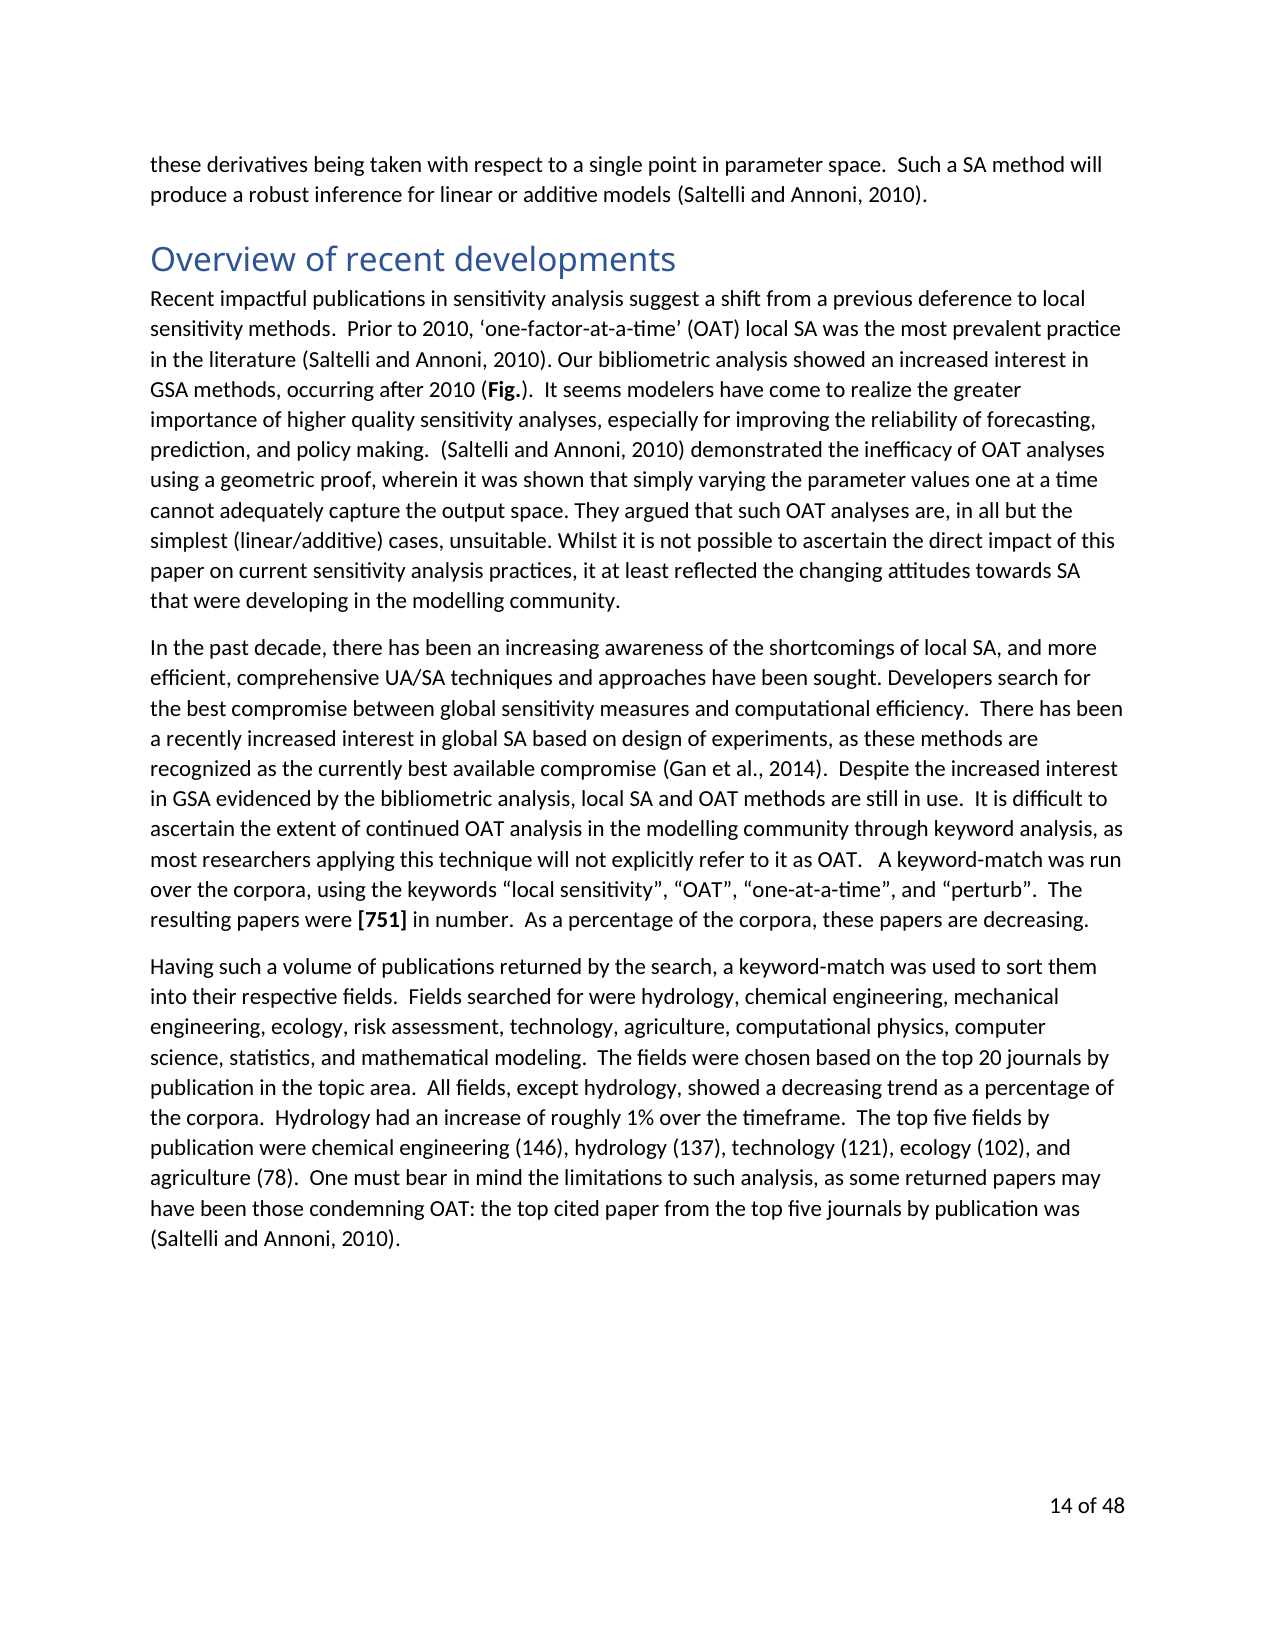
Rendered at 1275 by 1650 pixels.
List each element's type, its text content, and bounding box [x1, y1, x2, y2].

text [150, 150, 1125, 208]
text In the past decade, there has been an increasing awareness of the shortcomings of local SA, and more efficient, comprehensive UA/SA techniques and approaches have been sought. Developers search for the best compromise between global sensitivity measures and computational efficiency. There has been a recently increased interest in global SA based on design of experiments, as these methods are recognized as the currently best available compromise (Gan et al., 2014). Despite the increased interest in GSA evidenced by the bibliometric analysis, local SA and OAT methods are still in use. It is difficult to ascertain the extent of continued OAT analysis in the modelling community through keyword analysis, as most researchers applying this technique will not explicitly refer to it as OAT. A keyword-match was run over the corpora, using the keywords “local sensitivity”, “OAT”, “one-at-a-time”, and “perturb”. The resulting papers were [751] in number. As a percentage of the corpora, these papers are decreasing. [150, 633, 1125, 933]
text Recent impactful publications in sensitivity analysis suggest a shift from a previous deference to local sensitivity methods. Prior to 2010, ‘one-factor-at-a-time’ (OAT) local SA was the most prevalent practice in the literature (Saltelli and Annoni, 2010). Our bibliometric analysis showed an increased interest in GSA methods, occurring after 2010 (Fig.). It seems modelers have come to realize the greater importance of higher quality sensitivity analyses, especially for improving the reliability of forecasting, prediction, and policy making. (Saltelli and Annoni, 2010) demonstrated the inefficacy of OAT analyses using a geometric proof, wherein it was shown that simply varying the parameter values one at a time cannot adequately capture the output space. They argued that such OAT analyses are, in all but the simplest (linear/additive) cases, unsuitable. Whilst it is not possible to ascertain the direct impact of this paper on current sensitivity analysis practices, it at least reflected the changing attitudes towards SA that were developing in the modelling community. [150, 284, 1125, 614]
subtitle Overview of recent developments [150, 235, 1125, 281]
text Having such a volume of publications returned by the search, a keyword-match was used to sort them into their respective fields. Fields searched for were hydrology, chemical engineering, mechanical engineering, ecology, risk assessment, technology, agriculture, computational physics, computer science, statistics, and mathematical modeling. The fields were chosen based on the top 20 journals by publication in the topic area. All fields, except hydrology, showed a decreasing trend as a percentage of the corpora. Hydrology had an increase of roughly 1% over the timeframe. The top five fields by publication were chemical engineering (146), hydrology (137), technology (121), ecology (102), and agriculture (78). One must bear in mind the limitations to such analysis, as some returned papers may have been those condemning OAT: the top cited paper from the top five journals by publication was (Saltelli and Annoni, 2010). [150, 952, 1125, 1252]
